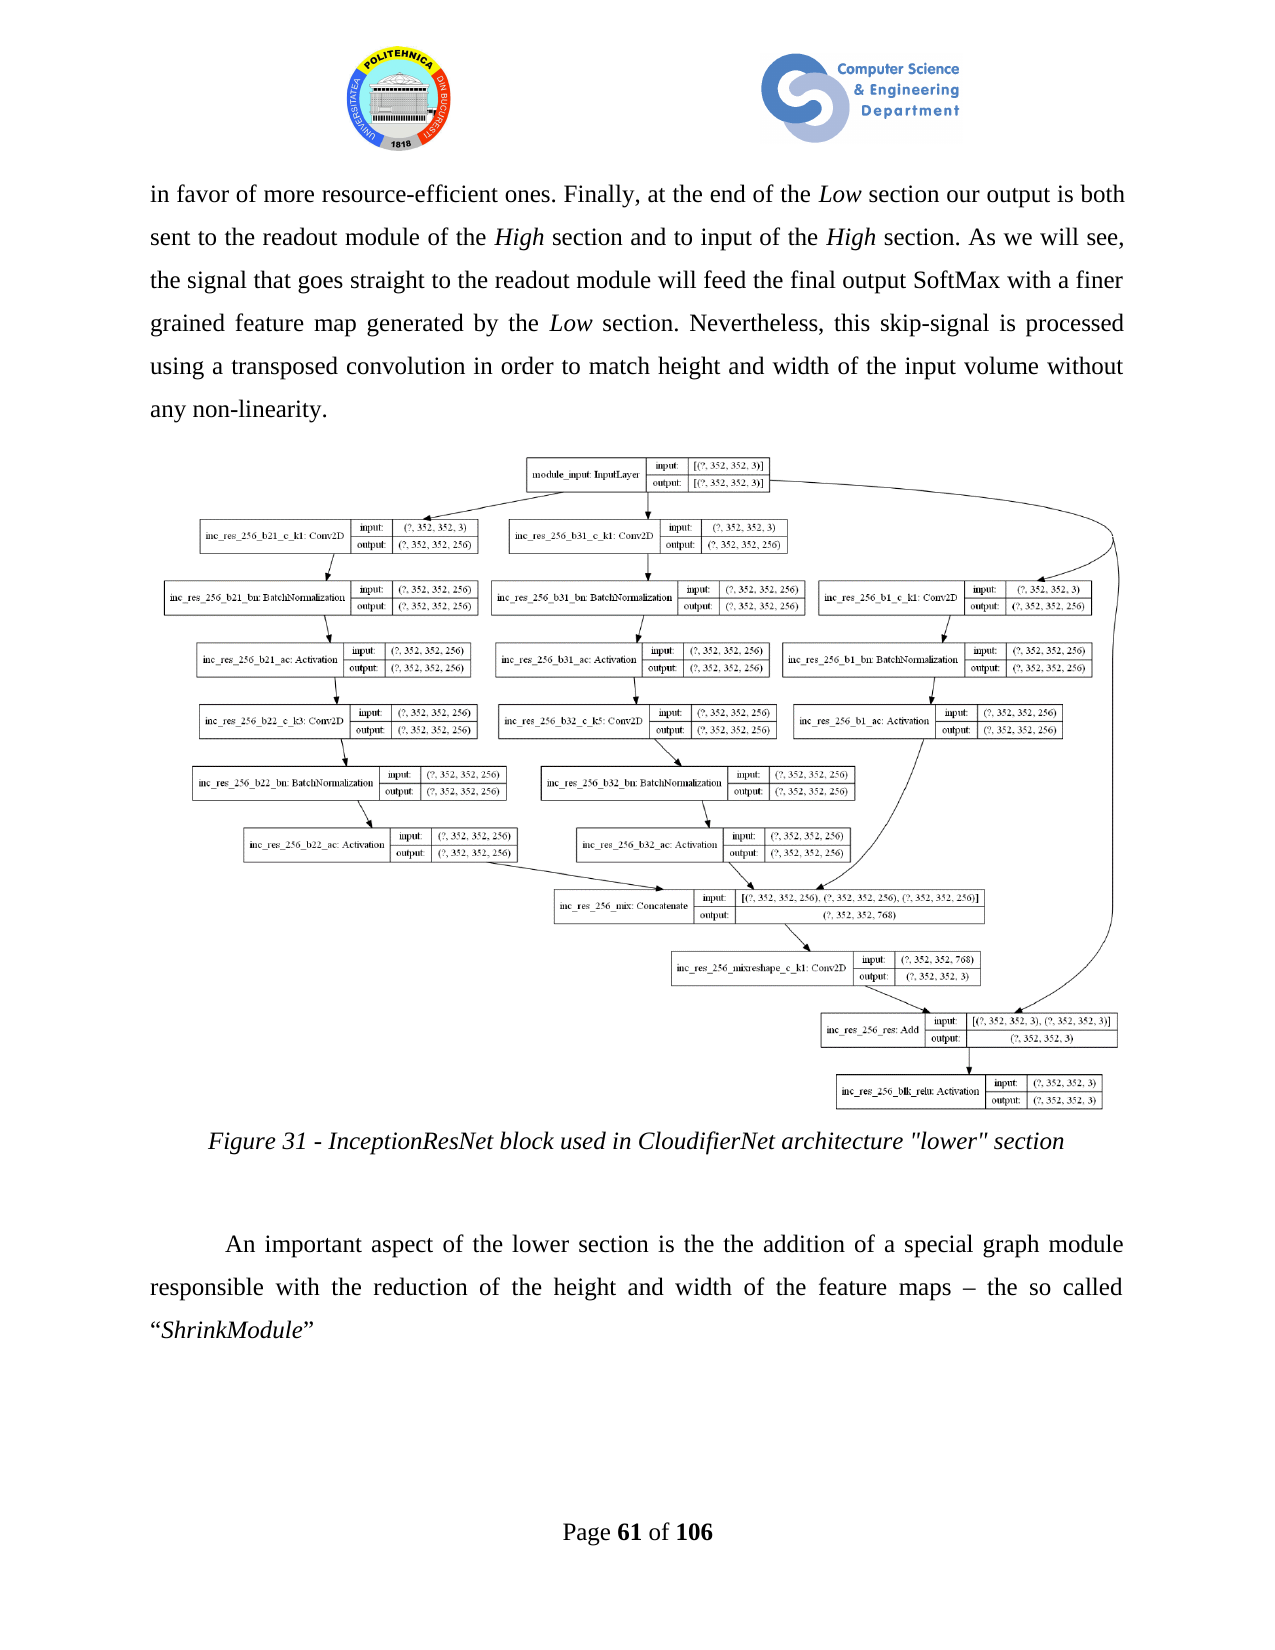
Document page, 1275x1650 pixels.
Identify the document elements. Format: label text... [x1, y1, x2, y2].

picture [760, 53, 963, 144]
text An important aspect of the lower section is the the addition of a special graph module responsible with the reduction of the height and width of the feature maps – the so called “ShrinkModule” [150, 1229, 1125, 1344]
picture [346, 46, 451, 151]
table_header [150, 454, 1125, 1126]
picture [161, 454, 1122, 1112]
